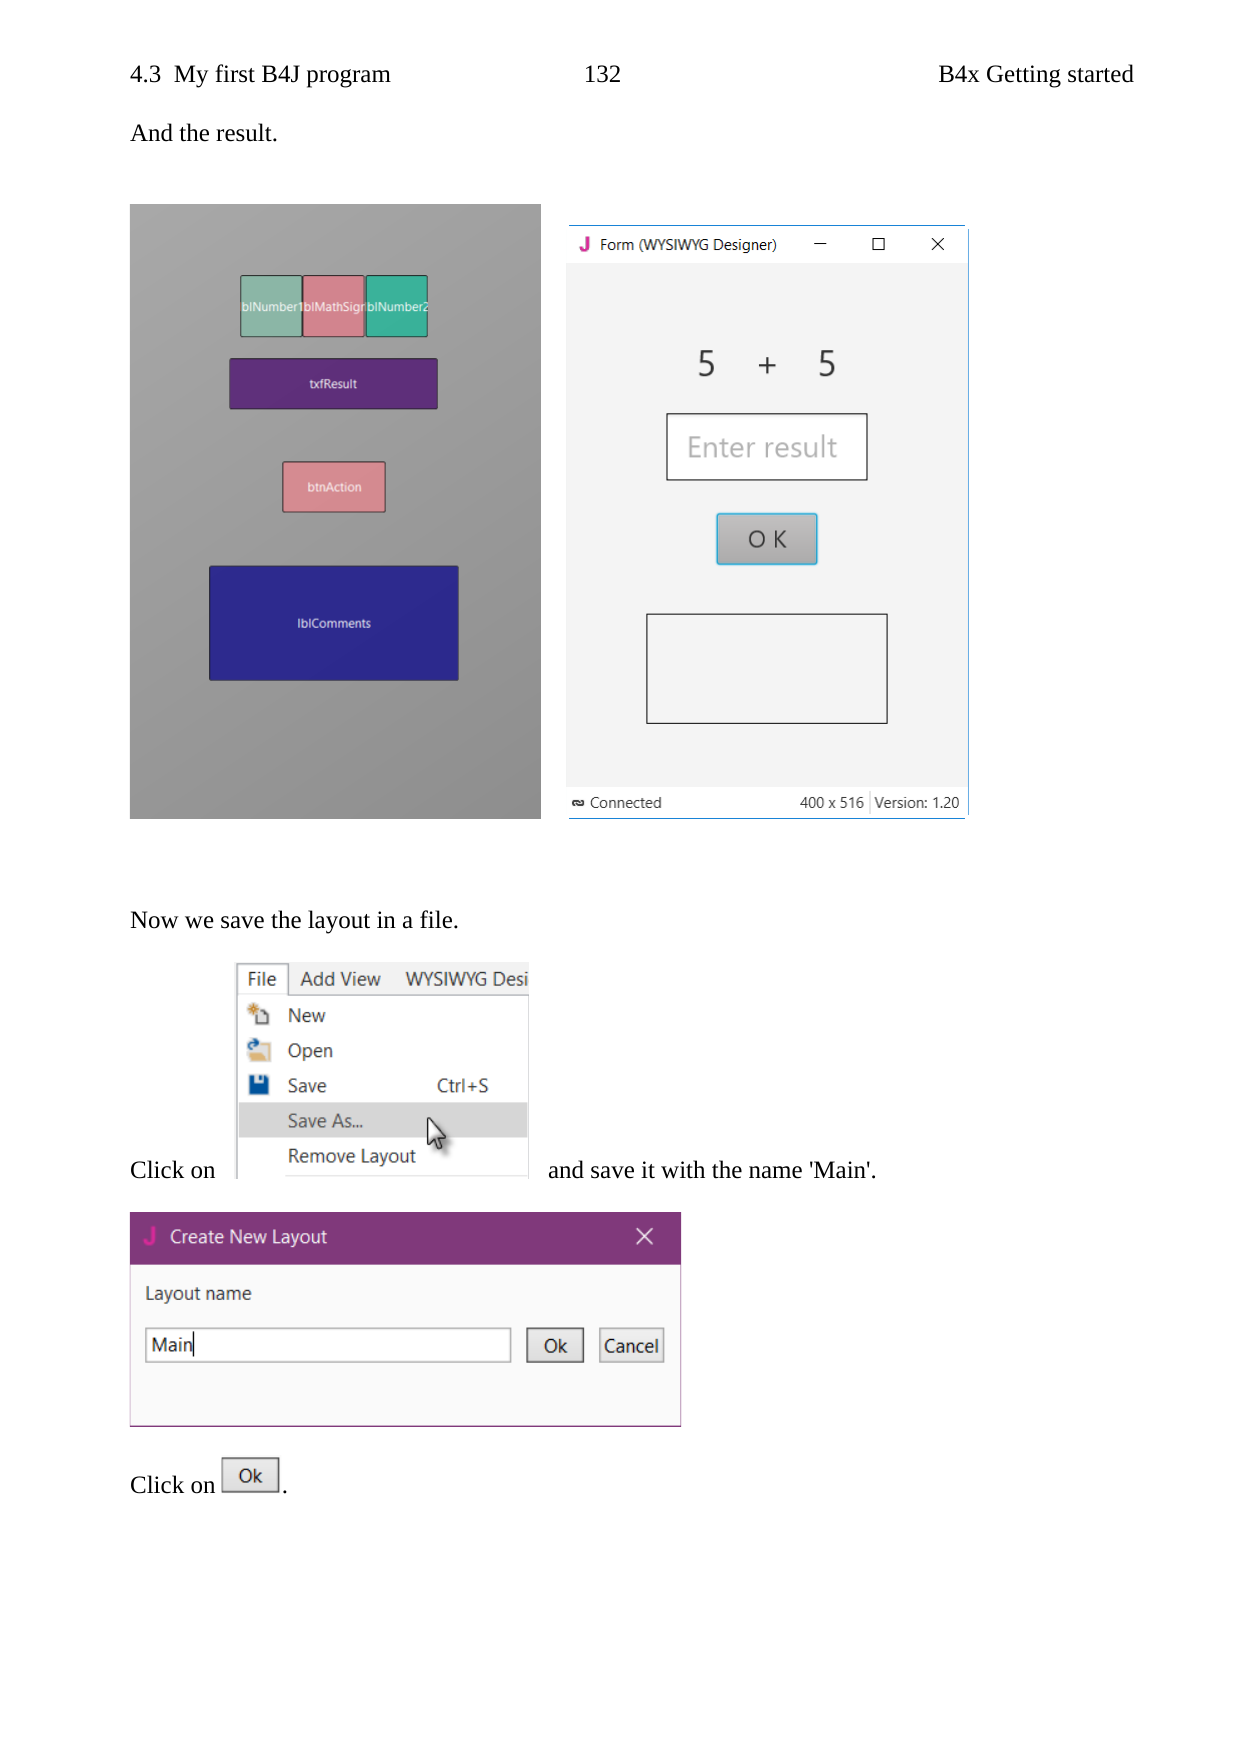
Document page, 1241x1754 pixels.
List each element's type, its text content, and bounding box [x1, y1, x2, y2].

picture [234, 962, 529, 1179]
picture [566, 225, 969, 819]
picture [129, 1212, 682, 1427]
picture [129, 204, 541, 819]
text Click on . [130, 1455, 1134, 1499]
text And the result. [130, 118, 1134, 147]
picture [221, 1455, 282, 1494]
text Now we save the layout in a file. [130, 905, 1134, 933]
